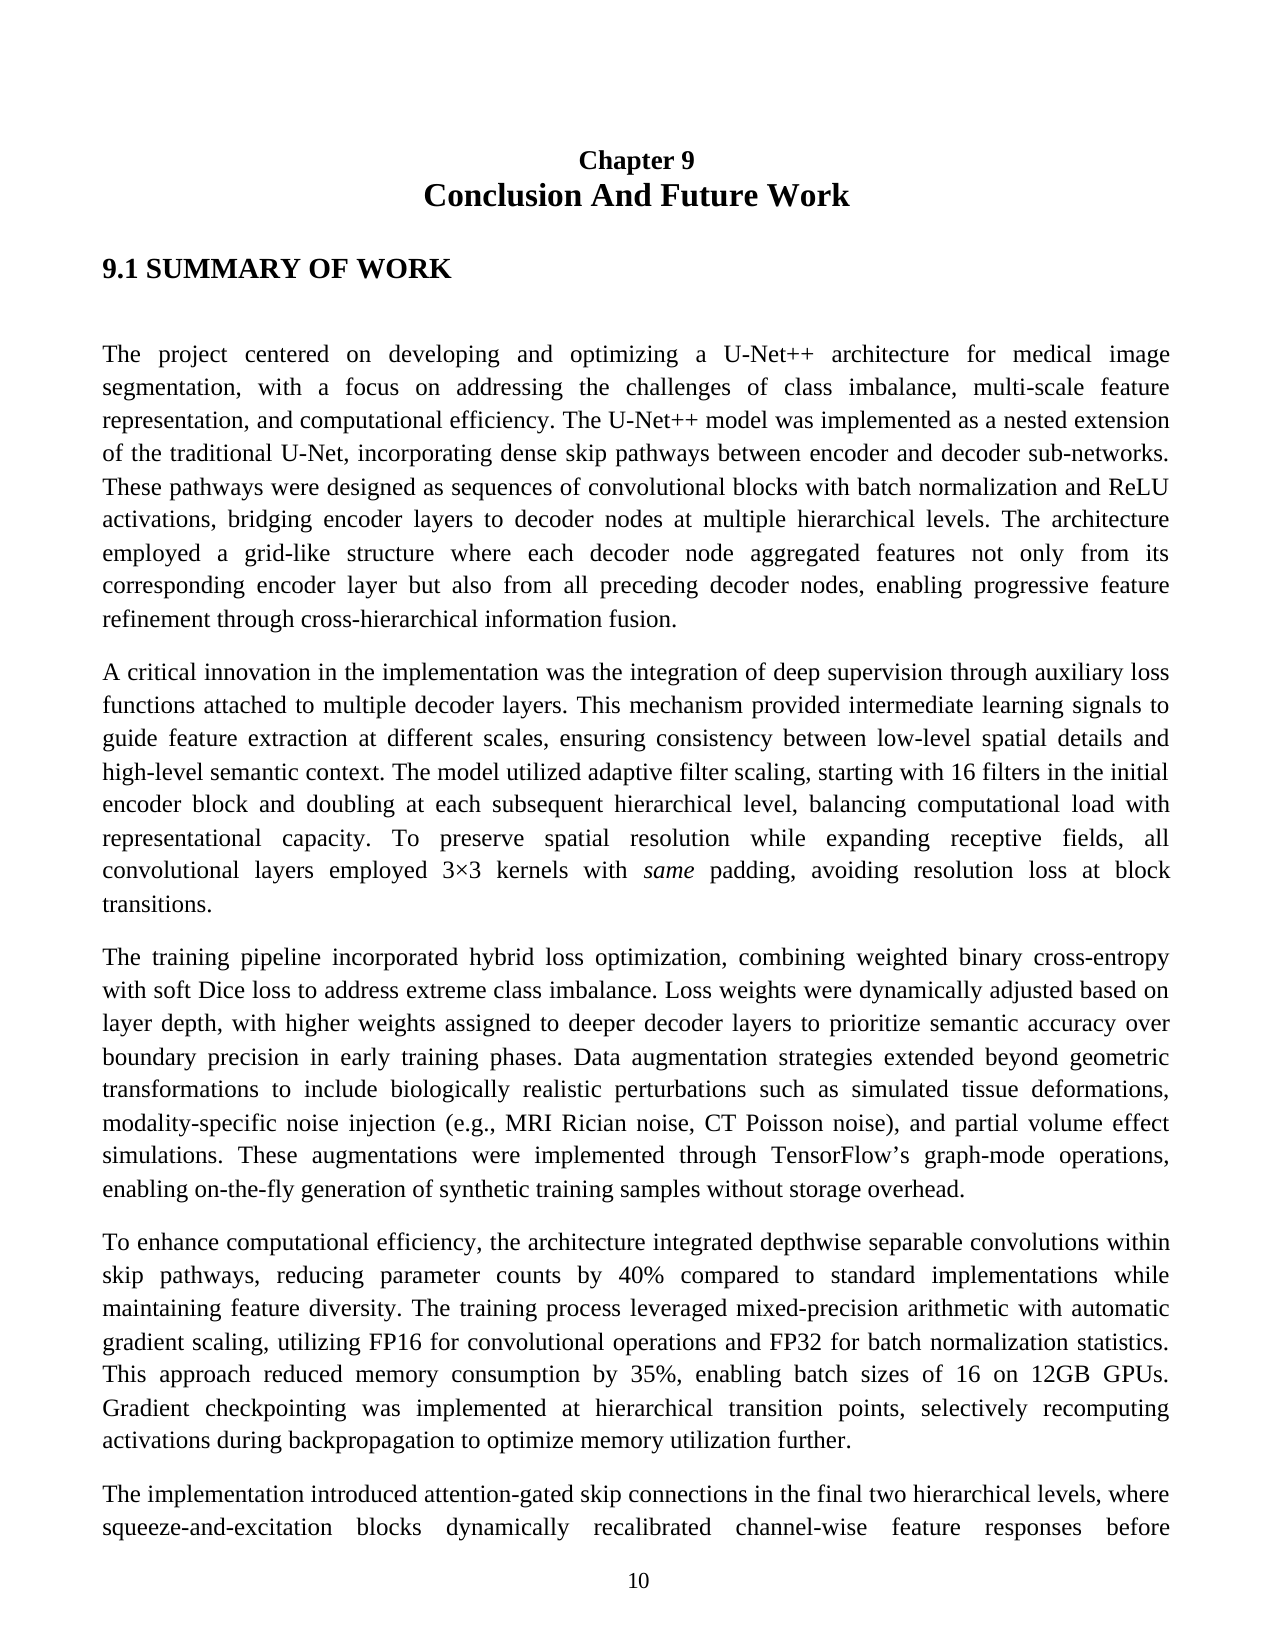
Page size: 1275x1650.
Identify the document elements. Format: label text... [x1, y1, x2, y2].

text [102, 1479, 1171, 1541]
text A critical innovation in the implementation was the integration of deep supervision through auxiliary loss functions attached to multiple decoder layers. This mechanism provided intermediate learning signals to guide feature extraction at different scales, ensuring consistency between low-level spatial details and high-level semantic context. The model utilized adaptive filter scaling, starting with 16 filters in the initial encoder block and doubling at each subsequent hierarchical level, balancing computational load with representational capacity. To preserve spatial resolution while expanding receptive fields, all convolutional layers employed 3×3 kernels with same padding, avoiding resolution loss at block transitions. [102, 657, 1171, 917]
text The project centered on developing and optimizing a U-Net++ architecture for medical image segmentation, with a focus on addressing the challenges of class imbalance, multi-scale feature representation, and computational efficiency. The U-Net++ model was implemented as a nested extension of the traditional U-Net, incorporating dense skip pathways between encoder and decoder sub-networks. These pathways were designed as sequences of convolutional blocks with batch normalization and ReLU activations, bridging encoder layers to decoder nodes at multiple hierarchical levels. The architecture employed a grid-like structure where each decoder node aggregated features not only from its corresponding encoder layer but also from all preceding decoder nodes, enabling progressive feature refinement through cross-hierarchical information fusion. [102, 339, 1171, 632]
text Chapter 9 [75, 144, 1198, 175]
text To enhance computational efficiency, the architecture integrated depthwise separable convolutions within skip pathways, reducing parameter counts by 40% compared to standard implementations while maintaining feature diversity. The training process leveraged mixed-precision arithmetic with automatic gradient scaling, utilizing FP16 for convolutional operations and FP32 for batch normalization statistics. This approach reduced memory consumption by 35%, enabling batch sizes of 16 on 12GB GPUs. Gradient checkpointing was implemented at hierarchical transition points, selectively recomputing activations during backpropagation to optimize memory utilization further. [102, 1227, 1171, 1454]
text The training pipeline incorporated hybrid loss optimization, combining weighted binary cross-entropy with soft Dice loss to address extreme class imbalance. Loss weights were dynamically adjusted based on layer depth, with higher weights assigned to deeper decoder layers to prioritize semantic accuracy over boundary precision in early training phases. Data augmentation strategies extended beyond geometric transformations to include biologically realistic perturbations such as simulated tissue deformations, modality-specific noise injection (e.g., MRI Rician noise, CT Poisson noise), and partial volume effect simulations. These augmentations were implemented through TensorFlow’s graph-mode operations, enabling on-the-fly generation of synthetic training samples without storage overhead. [102, 942, 1171, 1202]
list SUMMARY OF WORK [102, 252, 1237, 285]
text Conclusion And Future Work [75, 175, 1198, 213]
